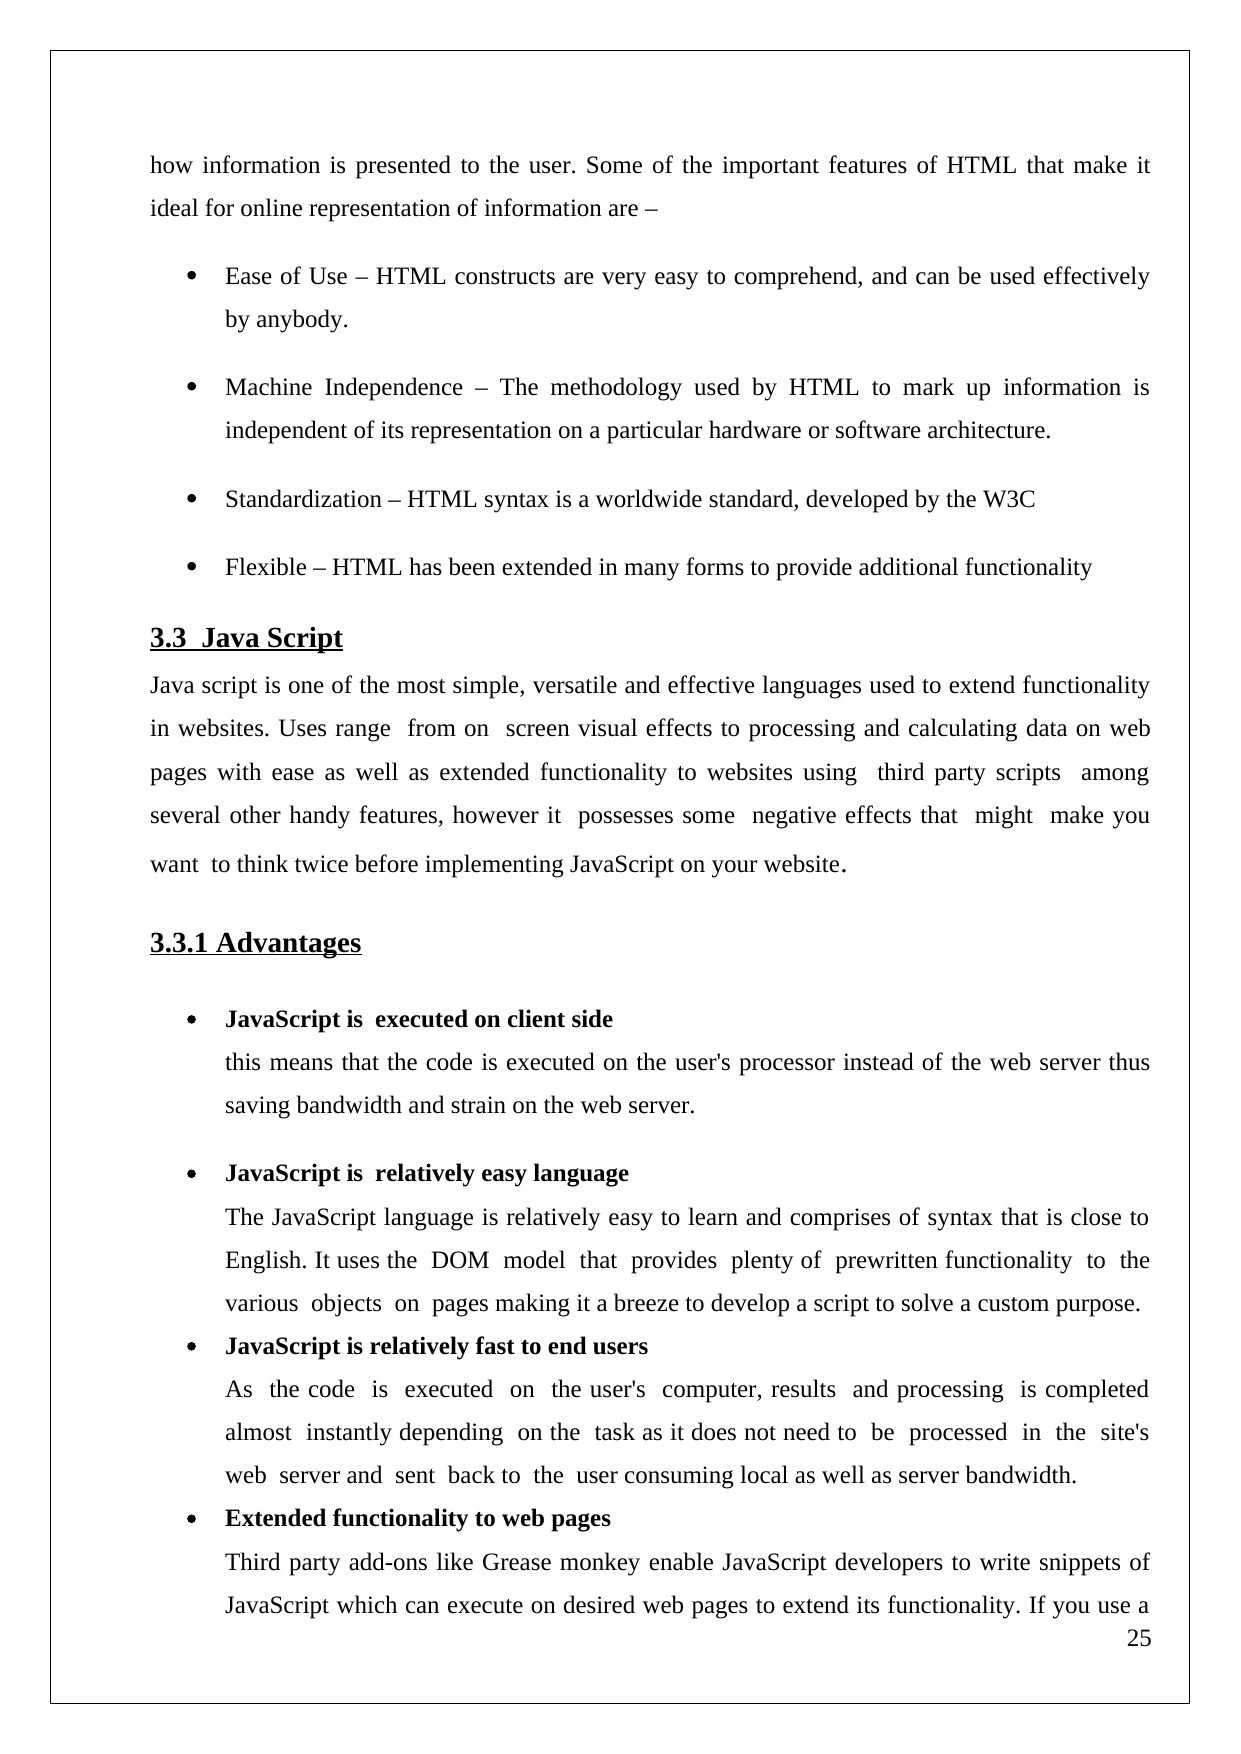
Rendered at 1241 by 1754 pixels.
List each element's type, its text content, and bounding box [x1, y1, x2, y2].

list JavaScript is relatively fast to end users As the code is executed on the user's computer, results and processing is completed almost instantly depending on the task as it does not need to be processed in the site's web server and sent back to the user consuming local as well as server bandwidth. [187, 1331, 1152, 1489]
text 3.3.1 Advantages [150, 925, 1152, 958]
list Machine Independence – The methodology used by HTML to mark up information is independent of its representation on a particular hardware or software architecture. [187, 372, 1152, 444]
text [150, 150, 1152, 222]
text Java script is one of the most simple, versatile and effective languages used to extend functionality in websites. Uses range from on screen visual effects to processing and calculating data on web pages with ease as well as extended functionality to websites using third party scripts among several other handy features, however it possesses some negative effects that might make you want to think twice before implementing JavaScript on your website. [150, 670, 1152, 879]
list Flexible – HTML has been extended in many forms to provide additional functionality [187, 552, 1152, 581]
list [187, 1503, 1152, 1618]
list Standardization – HTML syntax is a worldwide standard, developed by the W3C [187, 484, 1152, 512]
text 3.3 Java Script [150, 620, 1152, 653]
list JavaScript is executed on client side this means that the code is executed on the user's processor instead of the web server thus saving bandwidth and strain on the web server. [187, 1004, 1152, 1119]
list Ease of Use – HTML constructs are very easy to comprehend, and can be used effectively by anybody. [187, 261, 1152, 333]
list JavaScript is relatively easy language The JavaScript language is relatively easy to learn and comprises of syntax that is close to English. It uses the DOM model that provides plenty of prewritten functionality to the various objects on pages making it a breeze to develop a script to solve a custom purpose. [187, 1158, 1152, 1317]
